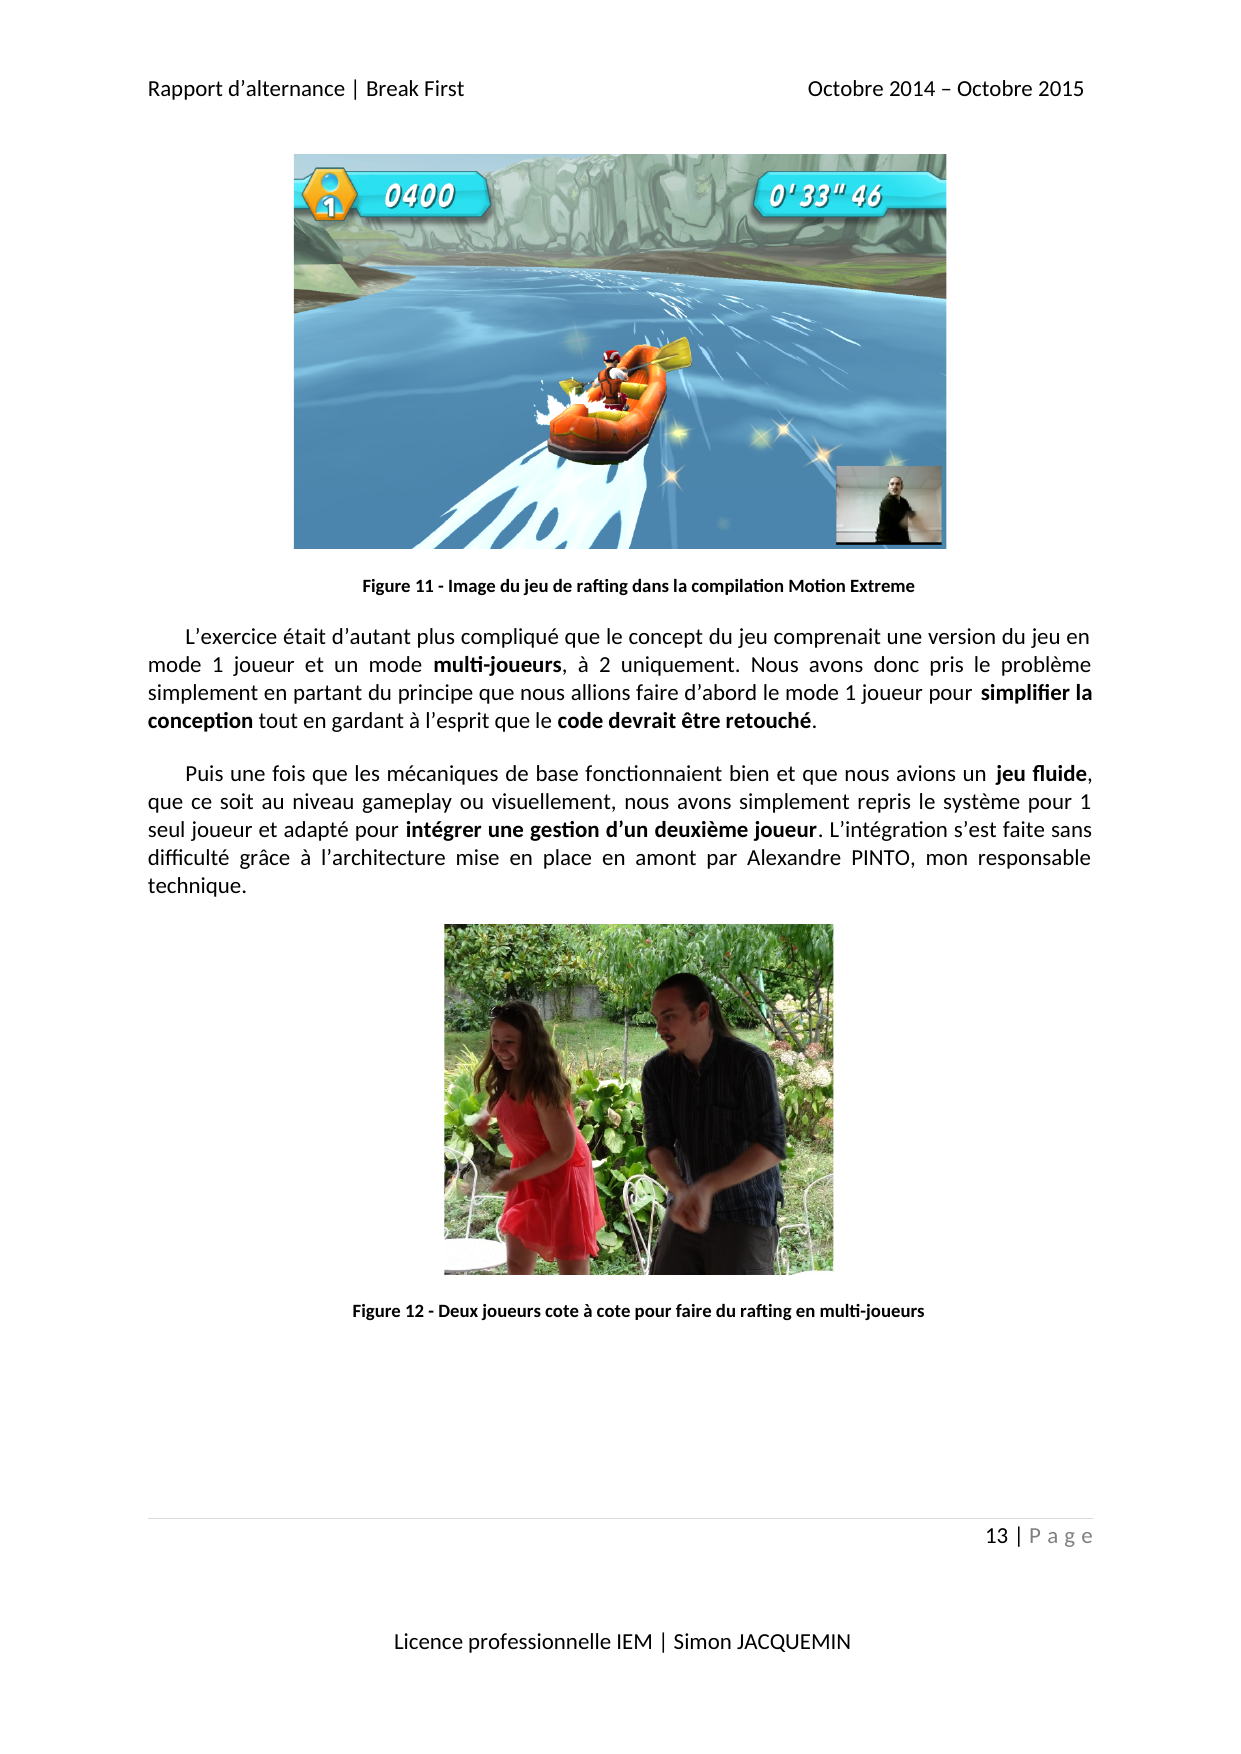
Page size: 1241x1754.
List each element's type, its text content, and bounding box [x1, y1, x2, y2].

picture [293, 154, 947, 549]
text Puis une fois que les mécaniques de base fonctionnaient bien et que nous avions un jeu fluide, que ce soit au niveau gameplay ou visuellement, nous avons simplement repris le système pour 1 seul joueur et adapté pour intégrer une gestion d’un deuxième joueur. L’intégration s’est faite sans difficulté grâce à l’architecture mise en place en amont par Alexandre PINTO, mon responsable technique. [148, 759, 1093, 899]
picture [444, 924, 834, 1275]
text L’exercice était d’autant plus compliqué que le concept du jeu comprenait une version du jeu en mode 1 joueur et un mode multi-joueurs, à 2 uniquement. Nous avons donc pris le problème simplement en partant du principe que nous allions faire d’abord le mode 1 joueur pour simplifier la conception tout en gardant à l’esprit que le code devrait être retouché. [148, 622, 1093, 734]
